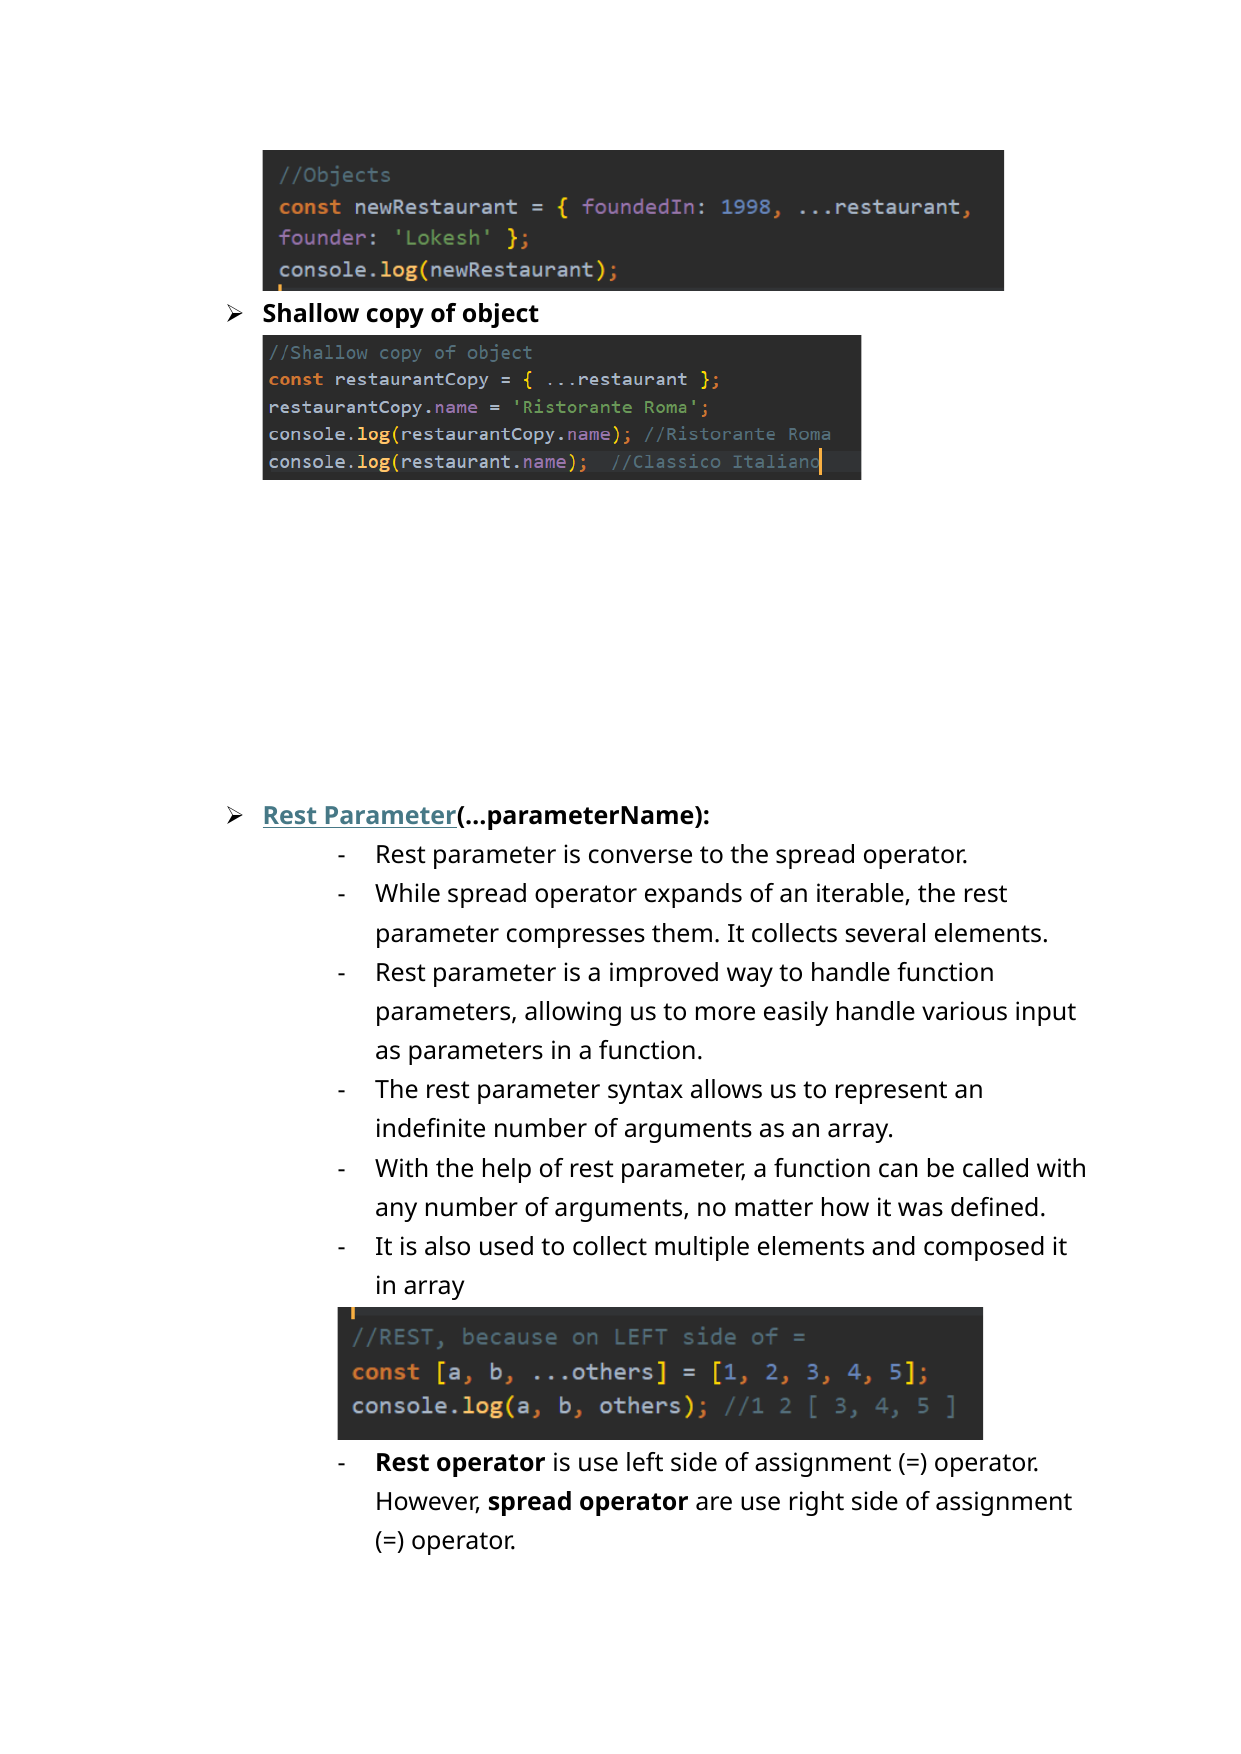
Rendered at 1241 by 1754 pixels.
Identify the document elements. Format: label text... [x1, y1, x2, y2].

picture [262, 150, 1005, 291]
list Rest parameter is converse to the spread operator. [337, 837, 1090, 871]
list The rest parameter syntax allows us to represent an indefinite number of arguments as an array. [337, 1072, 1090, 1145]
list Rest operator is use left side of assignment (=) operator. However, spread operator are use right side of assignment (=) operator. [337, 1444, 1090, 1557]
picture [262, 335, 862, 480]
list Rest parameter is a improved way to handle function parameters, allowing us to more easily handle various input as parameters in a function. [337, 954, 1090, 1067]
list With the help of rest parameter, a function can be called with any number of arguments, no matter how it was defined. [337, 1150, 1090, 1223]
list It is also used to collect multiple elements and composed it in array [337, 1229, 1090, 1302]
list Rest Parameter(…parameterName): [225, 798, 1090, 832]
list Shallow copy of object [225, 296, 1090, 330]
list While spread operator expands of an iterable, the rest parameter compresses them. It collects several elements. [337, 876, 1090, 949]
picture [337, 1307, 984, 1440]
